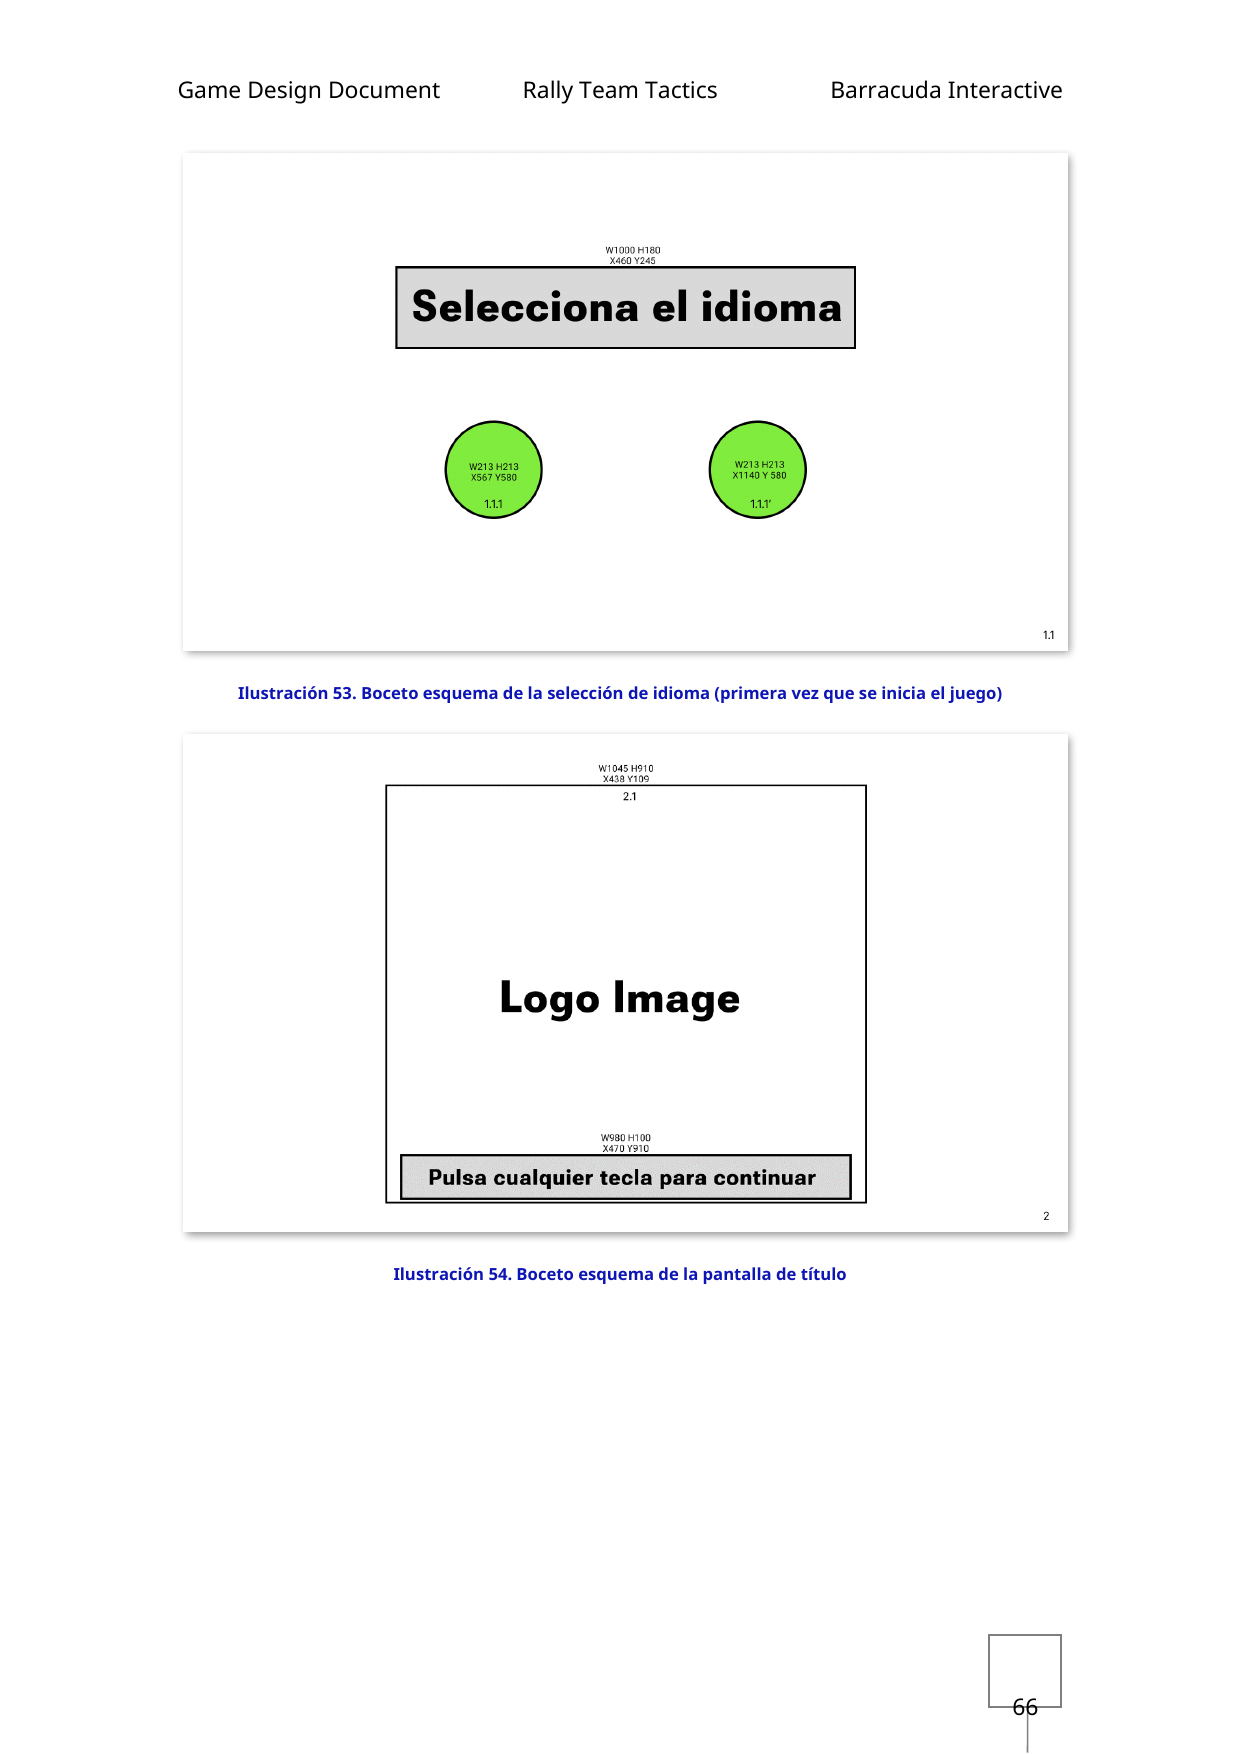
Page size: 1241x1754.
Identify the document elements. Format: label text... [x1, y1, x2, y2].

picture [183, 734, 1068, 1232]
picture [183, 153, 1068, 651]
